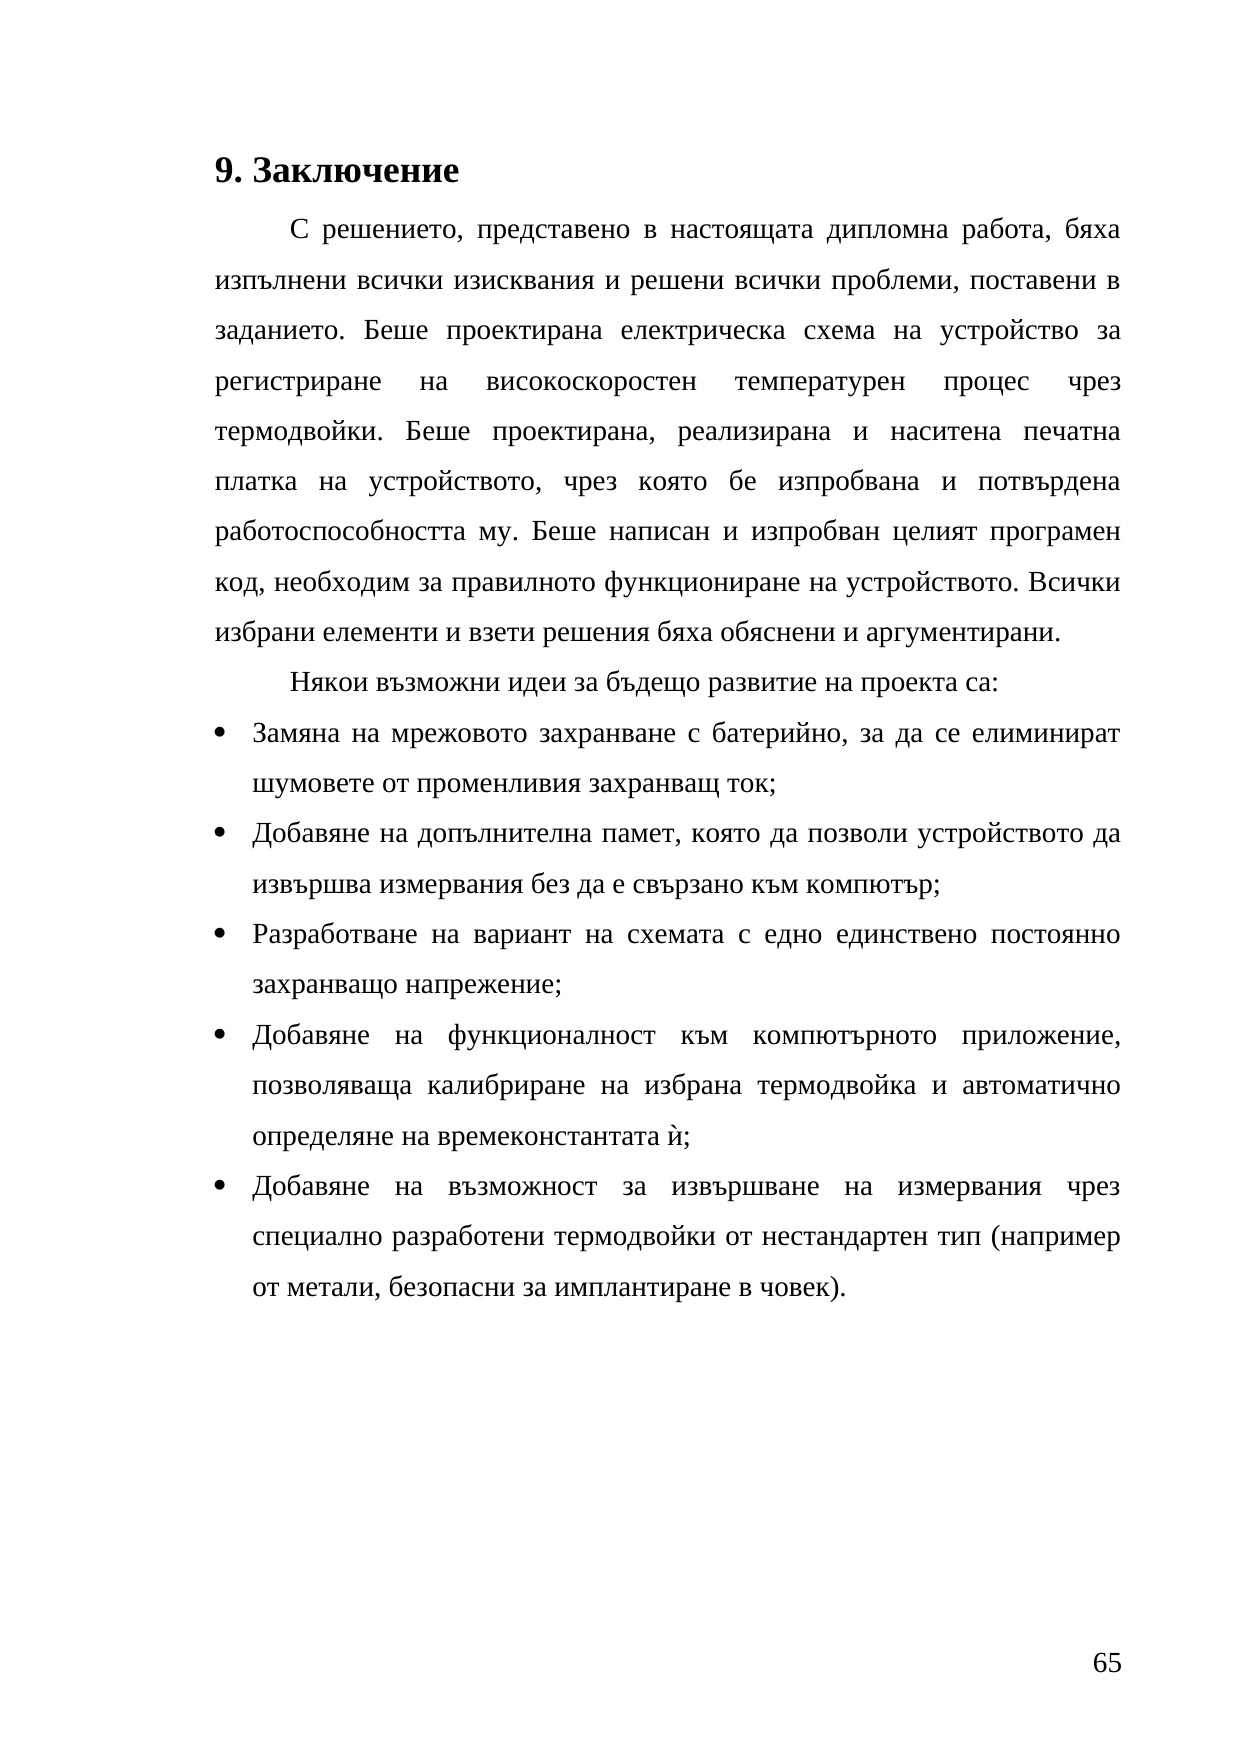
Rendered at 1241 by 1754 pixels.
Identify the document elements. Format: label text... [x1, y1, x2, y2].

list Добавяне на допълнителна памет, която да позволи устройството да извършва измервания без да е свързано към компютър; [214, 816, 1122, 899]
subtitle Заключение [214, 147, 1122, 190]
text Някои възможни идеи за бъдещо развитие на проекта са: [214, 664, 1122, 698]
list Разработване на вариант на схемата с едно единствено постоянно захранващо напрежение; [214, 916, 1122, 1000]
list Добавяне на функционалност към компютърното приложение, позволяваща калибриране на избрана термодвойка и автоматично определяне на времеконстантата ѝ; [214, 1017, 1122, 1151]
list Добавяне на възможност за извършване на измервания чрез специално разработени термодвойки от нестандартен тип (например от метали, безопасни за имплантиране в човек). [214, 1168, 1122, 1302]
list Замяна на мрежовото захранване с батерийно, за да се елиминират шумовете от променливия захранващ ток; [214, 715, 1122, 799]
text С решението, представено в настоящата дипломна работа, бяха изпълнени всички изисквания и решени всички проблеми, поставени в заданието. Беше проектирана електрическа схема на устройство за регистриране на високоскоростен температурен процес чрез термодвойки. Беше проектирана, реализирана и наситена печатна платка на устройството, чрез която бе изпробвана и потвърдена работоспособността му. Беше написан и изпробван целият програмен код, необходим за правилното функциониране на устройството. Всички избрани елементи и взети решения бяха обяснени и аргументирани. [214, 212, 1122, 648]
